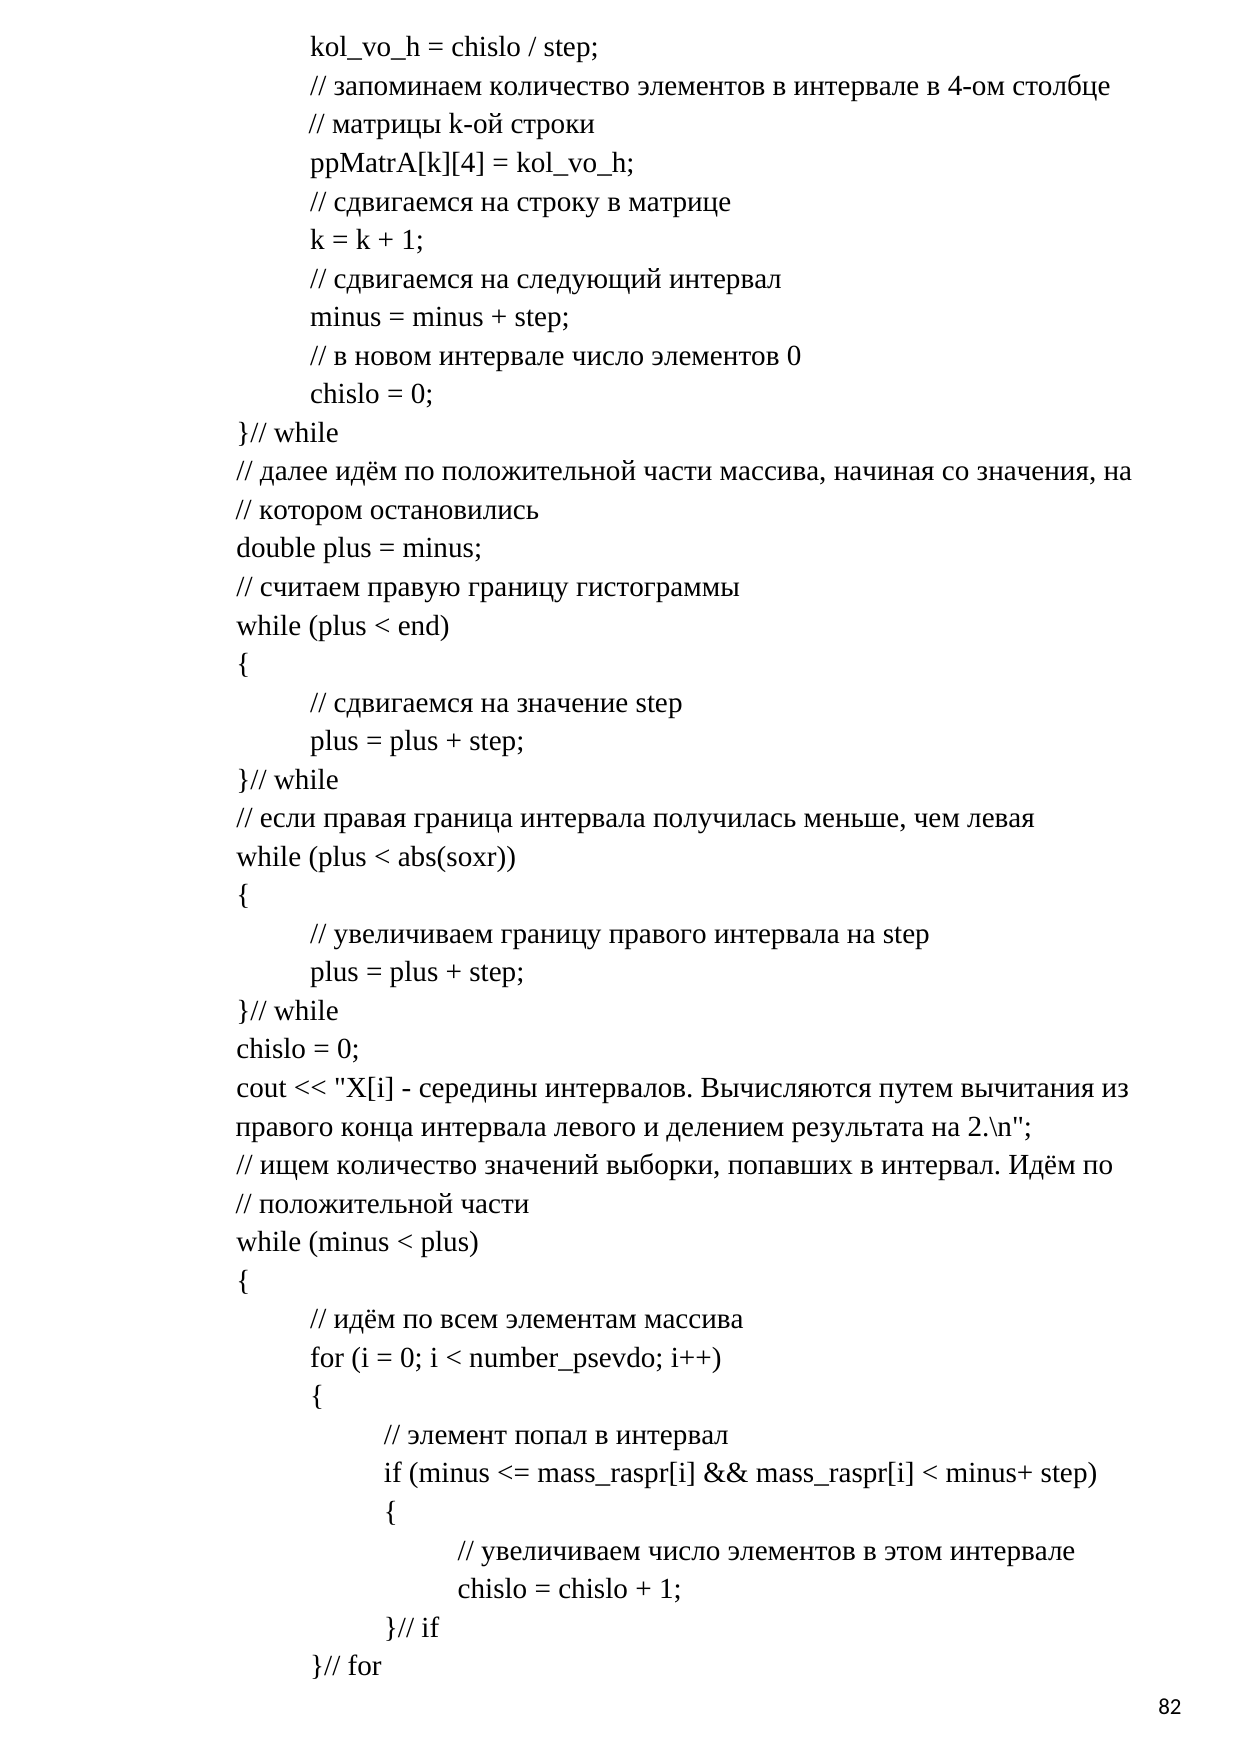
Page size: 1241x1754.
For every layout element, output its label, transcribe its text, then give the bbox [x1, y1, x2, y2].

text { [162, 877, 1181, 911]
text while (minus < plus) [162, 1224, 1181, 1258]
text правого конца интервала левого и делением результата на 2.\n"; [162, 1109, 1181, 1142]
text if (minus <= mass_raspr[i] && mass_raspr[i] < minus+ step) [162, 1456, 1181, 1489]
text { [162, 1494, 1181, 1528]
text chislo = 0; [162, 376, 1181, 410]
text minus = minus + step; [162, 299, 1181, 333]
text double plus = minus; [162, 531, 1181, 564]
text // элемент попал в интервал [162, 1417, 1181, 1451]
text { [162, 646, 1181, 680]
text // запоминаем количество элементов в интервале в 4-ом столбце [162, 68, 1181, 102]
text // увеличиваем границу правого интервала на step [162, 916, 1181, 949]
text chislo = chislo + 1; [162, 1571, 1181, 1605]
text }// while [162, 762, 1181, 795]
text // положительной части [162, 1186, 1181, 1219]
text }// while [162, 993, 1181, 1027]
text // матрицы k-ой строки [162, 107, 1181, 140]
text while (plus < abs(soxr)) [162, 839, 1181, 872]
text plus = plus + step; [162, 723, 1181, 757]
text // считаем правую границу гистограммы [162, 569, 1181, 603]
text // в новом интервале число элементов 0 [162, 338, 1181, 371]
text plus = plus + step; [162, 954, 1181, 988]
text }// if [162, 1610, 1181, 1643]
text while (plus < end) [162, 608, 1181, 641]
text // если правая граница интервала получилась меньше, чем левая [162, 800, 1181, 834]
text // ищем количество значений выборки, попавших в интервал. Идём по [162, 1147, 1181, 1181]
text // далее идём по положительной части массива, начиная со значения, на [162, 453, 1181, 487]
text for (i = 0; i < number_psevdo; i++) [162, 1340, 1181, 1373]
text // сдвигаемся на строку в матрице [162, 184, 1181, 217]
text chislo = 0; [162, 1032, 1181, 1065]
text }// for [162, 1648, 1181, 1682]
text // увеличиваем число элементов в этом интервале [162, 1533, 1181, 1566]
text }// while [162, 415, 1181, 448]
text kol_vo_h = chislo / step; [162, 29, 1181, 63]
text { [162, 1378, 1181, 1412]
text // идём по всем элементам массива [162, 1301, 1181, 1335]
text // сдвигаемся на значение step [162, 685, 1181, 718]
text ppMatrA[k][4] = kol_vo_h; [162, 145, 1181, 179]
text k = k + 1; [162, 222, 1181, 256]
text // котором остановились [162, 492, 1181, 526]
text cout << "X[i] - середины интервалов. Вычисляются путем вычитания из [162, 1070, 1181, 1104]
text { [162, 1263, 1181, 1296]
text // сдвигаемся на следующий интервал [162, 261, 1181, 294]
